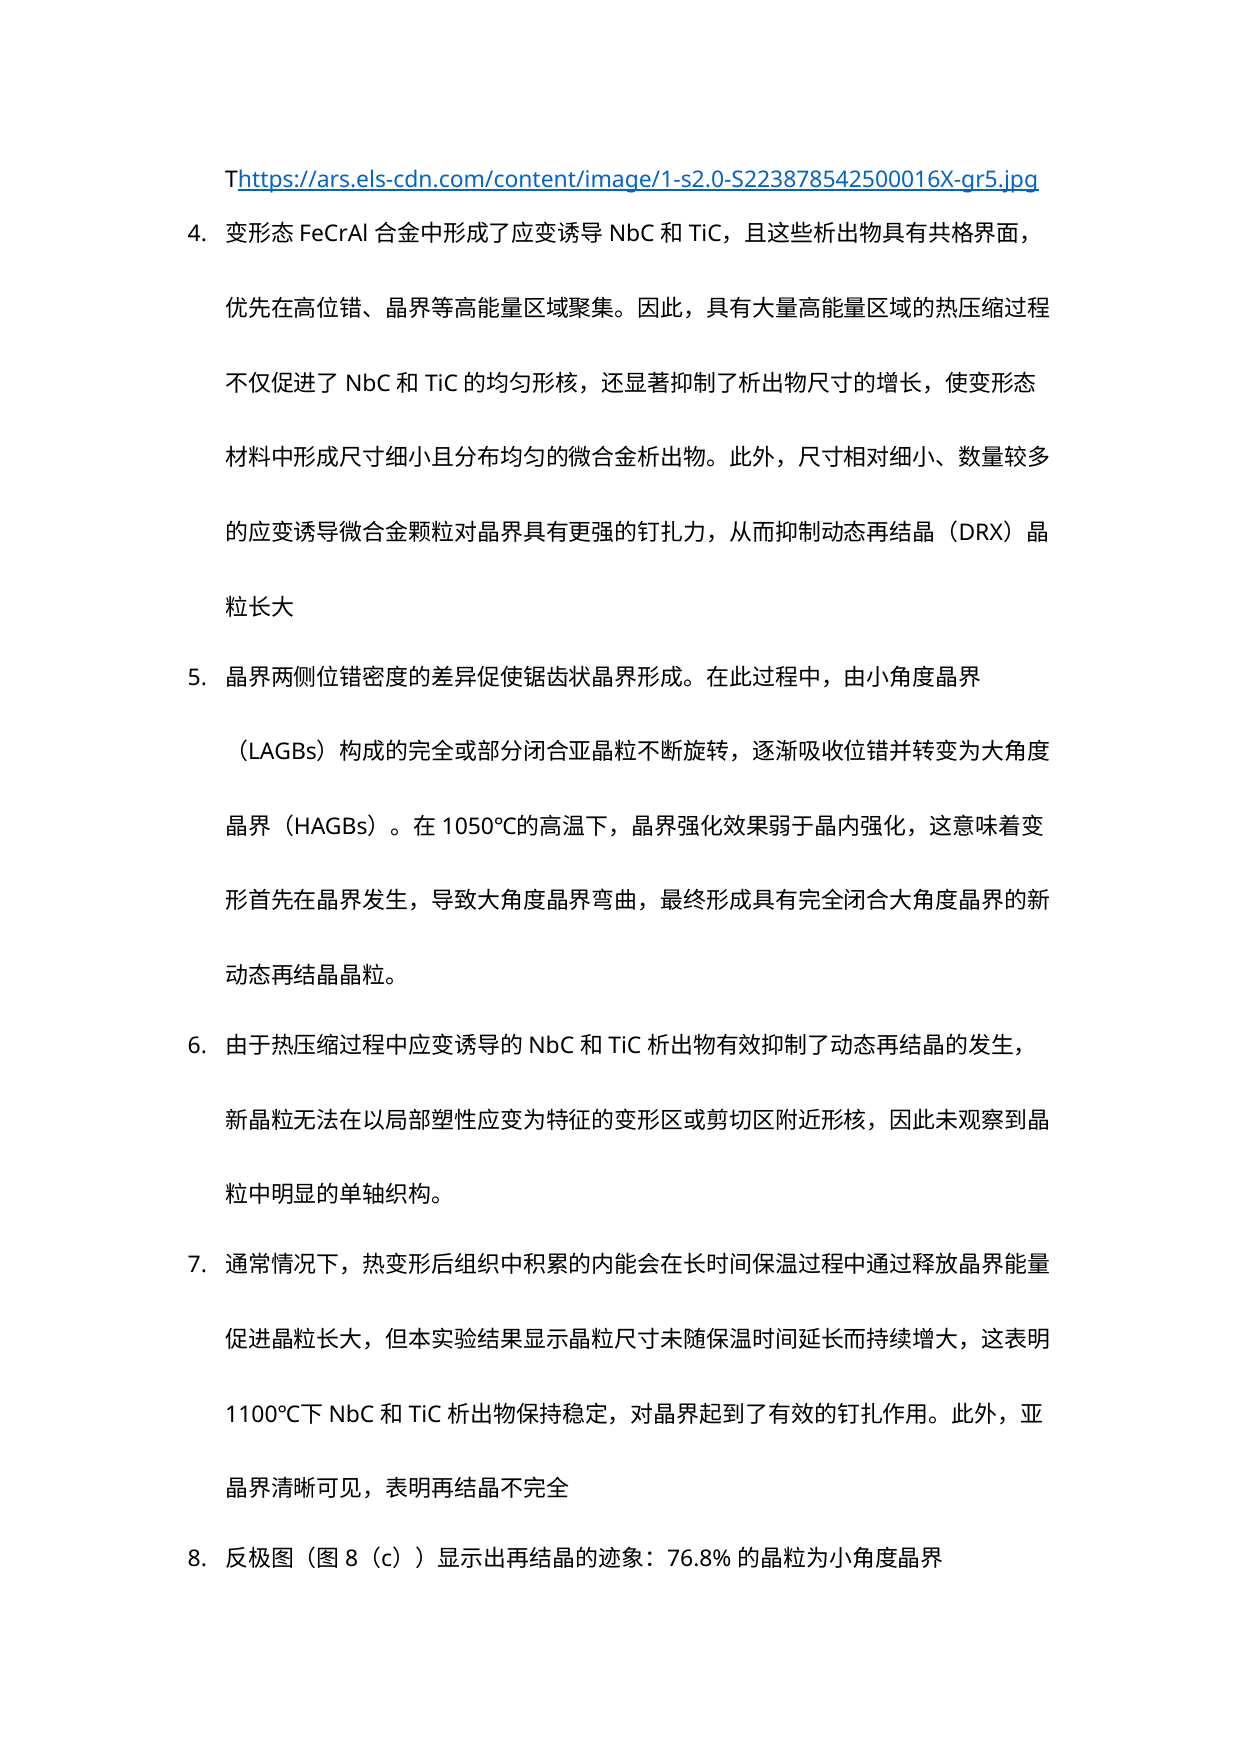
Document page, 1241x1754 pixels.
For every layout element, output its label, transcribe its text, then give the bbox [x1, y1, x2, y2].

list 晶界两侧位错密度的差异促使锯齿状晶界形成。在此过程中，由小角度晶界（LAGBs）构成的完全或部分闭合亚晶粒不断旋转，逐渐吸收位错并转变为大角度晶界（HAGBs）。在 1050℃的高温下，晶界强化效果弱于晶内强化，这意味着变形首先在晶界发生，导致大角度晶界弯曲，最终形成具有完全闭合大角度晶界的新动态再结晶晶粒。 [187, 642, 1053, 1006]
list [187, 162, 1053, 194]
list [187, 1524, 1053, 1589]
list 变形态 FeCrAl 合金中形成了应变诱导 NbC 和 TiC，且这些析出物具有共格界面，优先在高位错、晶界等高能量区域聚集。因此，具有大量高能量区域的热压缩过程不仅促进了 NbC 和 TiC 的均匀形核，还显著抑制了析出物尺寸的增长，使变形态材料中形成尺寸细小且分布均匀的微合金析出物。此外，尺寸相对细小、数量较多的应变诱导微合金颗粒对晶界具有更强的钉扎力，从而抑制动态再结晶（DRX）晶粒长大 [187, 199, 1053, 638]
list 由于热压缩过程中应变诱导的 NbC 和 TiC 析出物有效抑制了动态再结晶的发生，新晶粒无法在以局部塑性应变为特征的变形区或剪切区附近形核，因此未观察到晶粒中明显的单轴织构。 [187, 1011, 1053, 1226]
list 通常情况下，热变形后组织中积累的内能会在长时间保温过程中通过释放晶界能量促进晶粒长大，但本实验结果显示晶粒尺寸未随保温时间延长而持续增大，这表明 1100℃下 NbC 和 TiC 析出物保持稳定，对晶界起到了有效的钉扎作用。此外，亚晶界清晰可见，表明再结晶不完全 [187, 1230, 1053, 1519]
